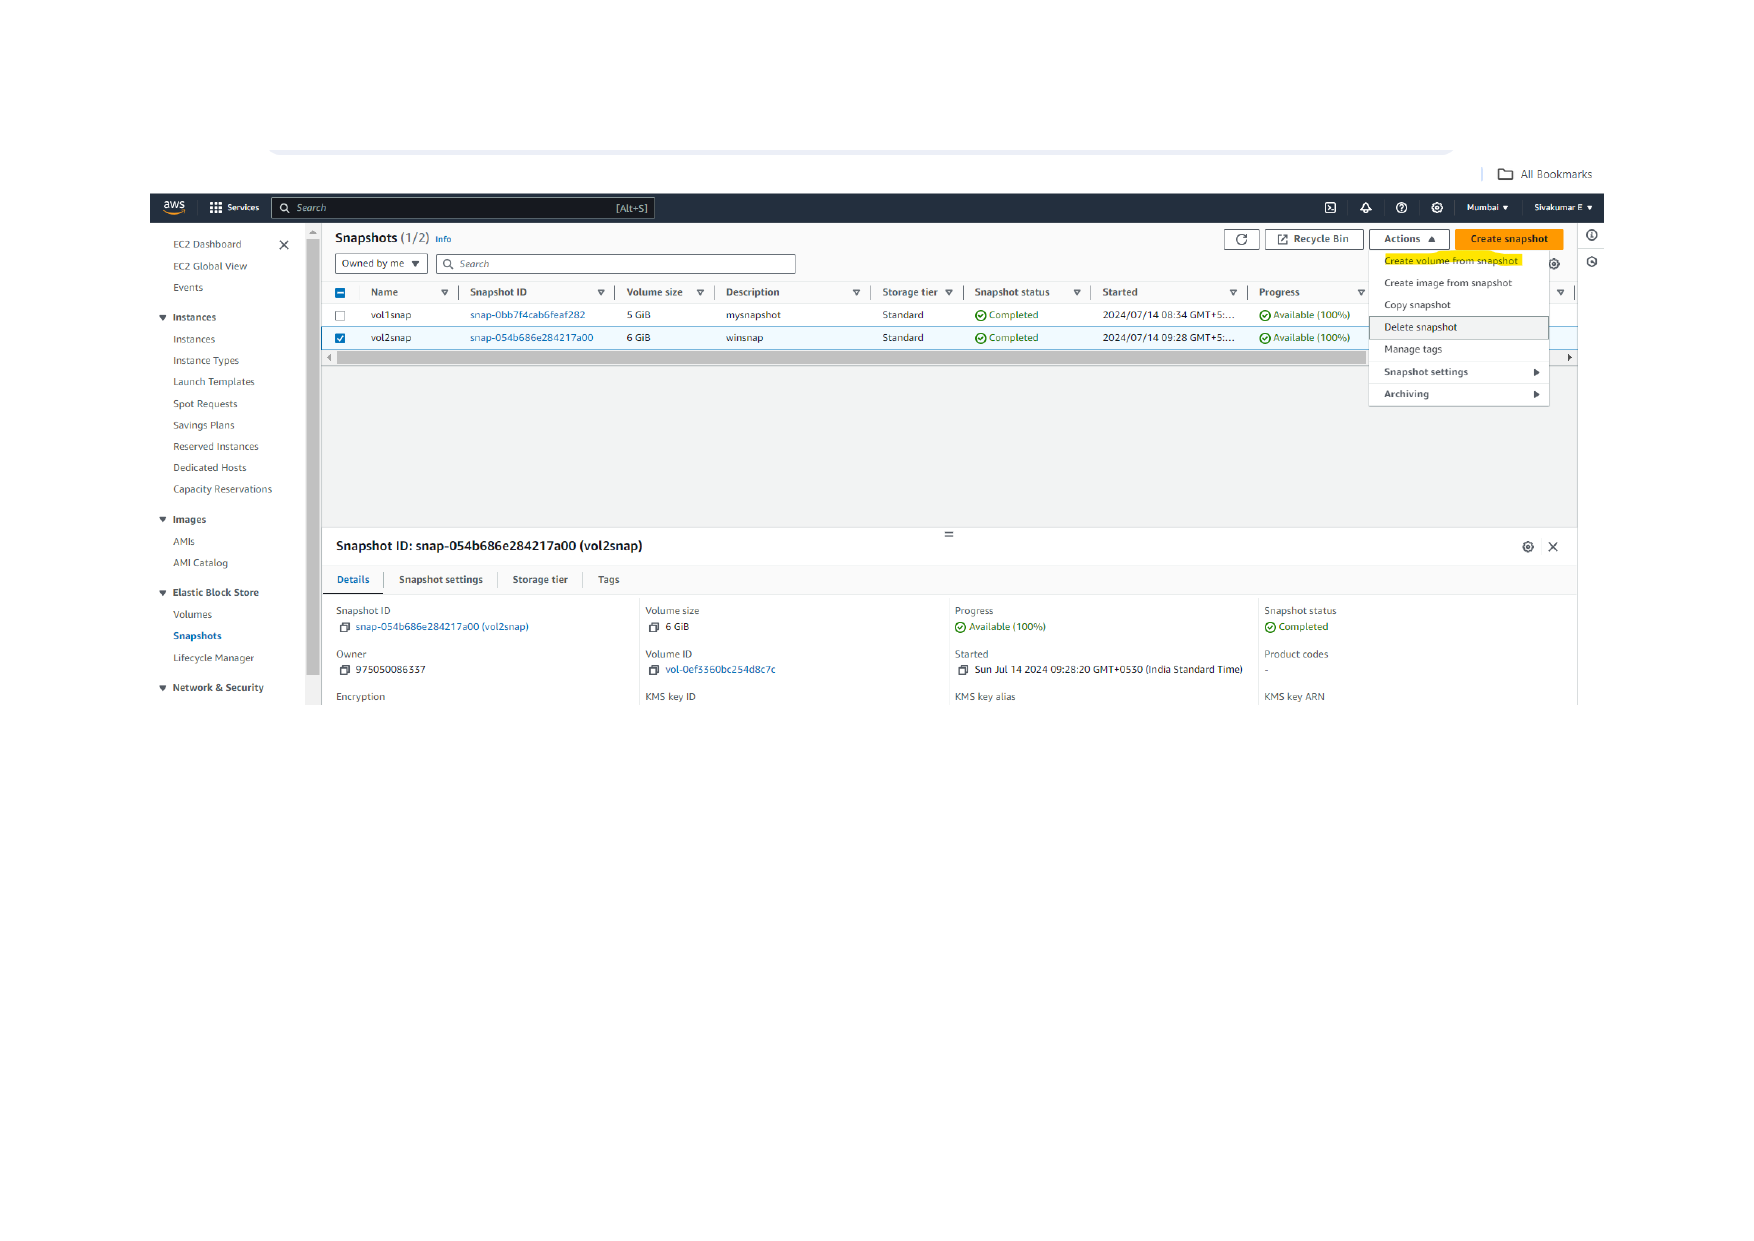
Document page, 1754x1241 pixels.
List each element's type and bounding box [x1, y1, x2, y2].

picture [150, 150, 1604, 705]
